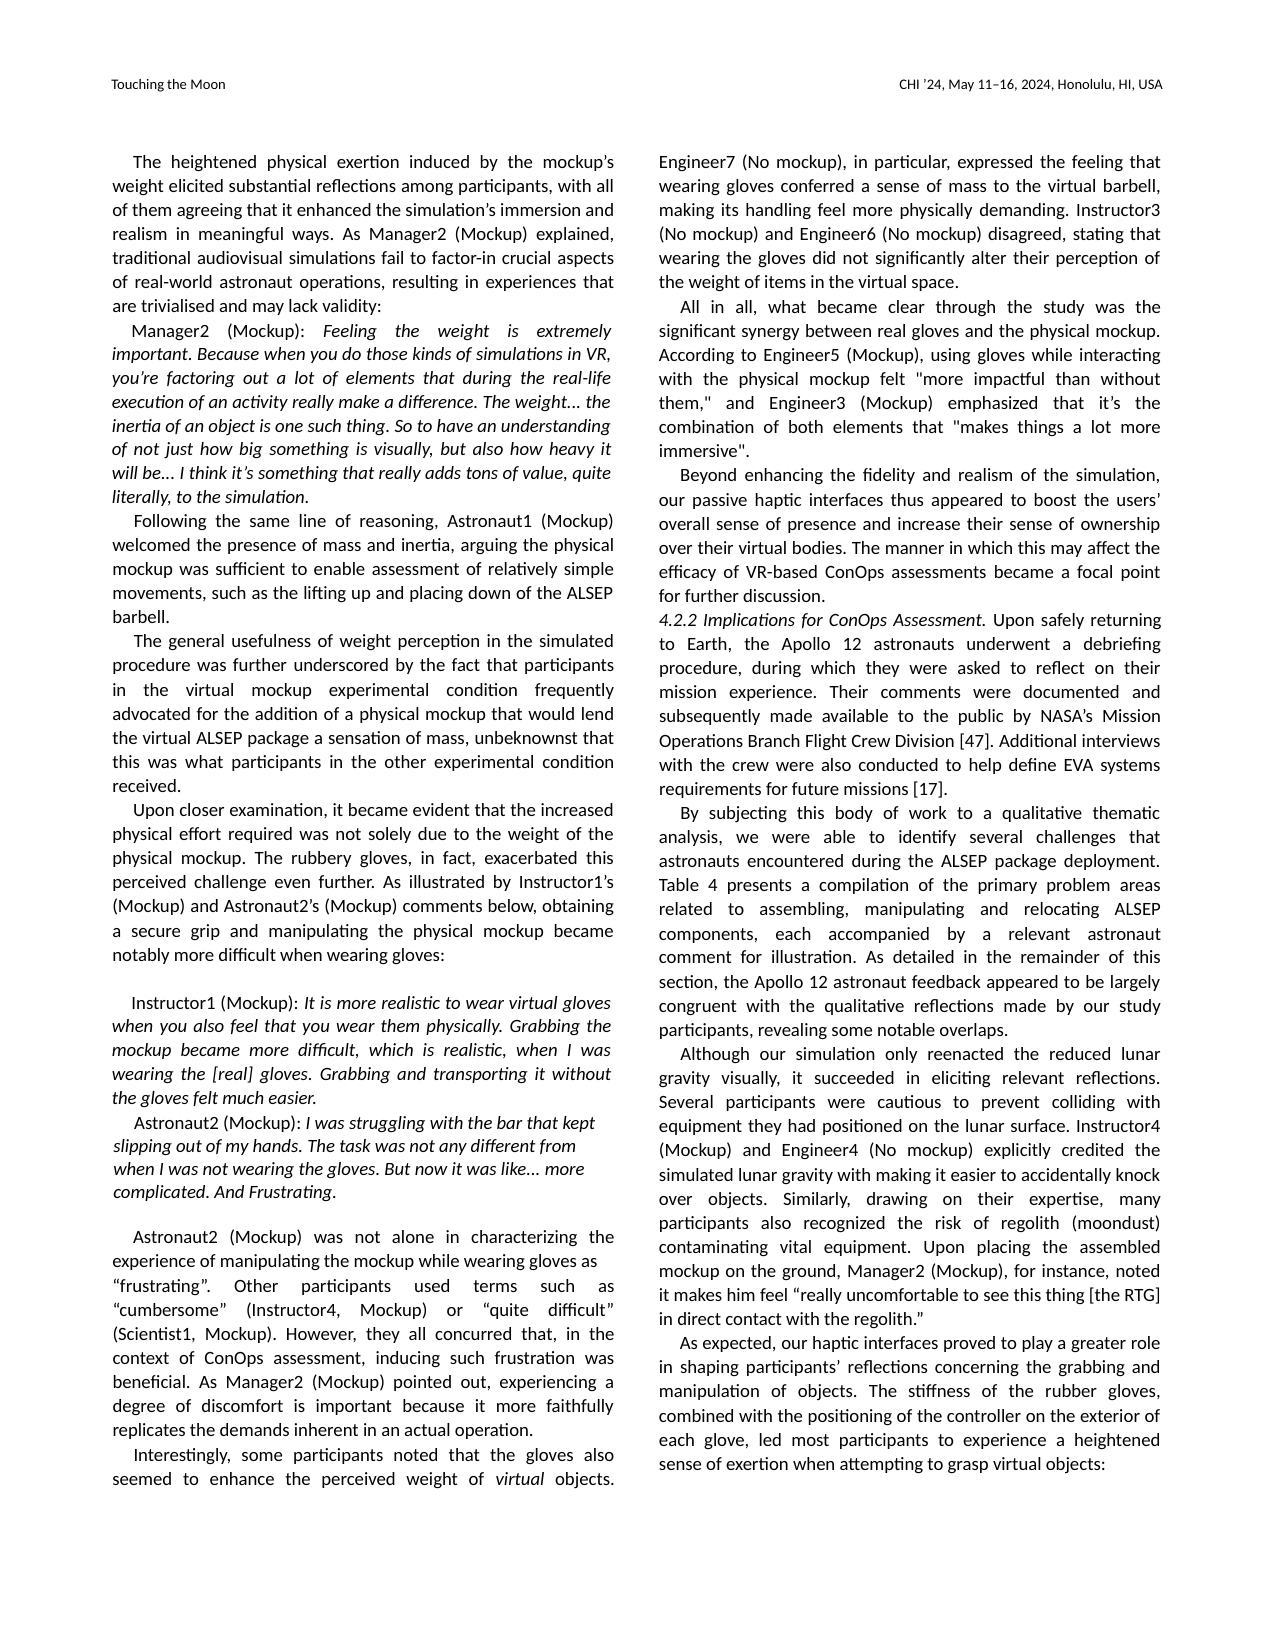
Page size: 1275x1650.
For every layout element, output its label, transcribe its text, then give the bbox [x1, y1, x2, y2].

text Manager2 (Mockup): Feeling the weight is extremely important. Because when you do those kinds of simulations in VR, you’re factoring out a lot of elements that during the real-life execution of an activity really make a difference. The weight... the inertia of an object is one such thing. So to have an understanding of not just how big something is visually, but also how heavy it will be... I think it’s something that really adds tons of value, quite literally, to the simulation. [112, 319, 614, 508]
text The general usefulness of weight perception in the simulated procedure was further underscored by the fact that participants in the virtual mockup experimental condition frequently advocated for the addition of a physical mockup that would lend the virtual ALSEP package a sensation of mass, unbeknownst that this was what participants in the other experimental condition received. [112, 629, 615, 797]
text All in all, what became clear through the study was the significant synergy between real gloves and the physical mockup. According to Engineer5 (Mockup), using gloves while interacting with the physical mockup felt "more impactful than without them," and Engineer3 (Mockup) emphasized that it’s the combination of both elements that "makes things a lot more immersive". [659, 295, 1161, 462]
text Upon closer examination, it became evident that the increased physical effort required was not solely due to the weight of the physical mockup. The rubbery gloves, in fact, exacerbated this perceived challenge even further. As illustrated by Instructor1’s (Mockup) and Astronaut2’s (Mockup) comments below, obtaining a secure grip and manipulating the physical mockup became notably more difficult when wearing gloves: [112, 798, 615, 966]
text 4.2.2 Implications for ConOps Assessment. Upon safely returning to Earth, the Apollo 12 astronauts underwent a debriefing procedure, during which they were asked to reflect on their mission experience. Their comments were documented and subsequently made available to the public by NASA’s Mission Operations Branch Flight Crew Division [47]. Additional interviews with the crew were also conducted to help define EVA systems requirements for future missions [17]. [659, 608, 1161, 800]
text Beyond enhancing the fidelity and realism of the simulation, our passive haptic interfaces thus appeared to boost the users’ overall sense of presence and increase their sense of ownership over their virtual bodies. The manner in which this may affect the efficacy of VR-based ConOps assessments became a focal point for further discussion. [659, 464, 1161, 607]
text Astronaut2 (Mockup): I was struggling with the bar that kept slipping out of my hands. The task was not any different from when I was not wearing the gloves. But now it was like... more complicated. And Frustrating. [113, 1111, 616, 1203]
text “frustrating”. Other participants used terms such as “cumbersome” (Instructor4, Mockup) or “quite difficult” (Scientist1, Mockup). However, they all concurred that, in the context of ConOps assessment, inducing such frustration was beneficial. As Manager2 (Mockup) pointed out, experiencing a degree of discomfort is important because it more faithfully replicates the demands inherent in an actual operation. [112, 1274, 615, 1441]
text Astronaut2 (Mockup) was not alone in characterizing the experience of manipulating the mockup while wearing gloves as [112, 1226, 615, 1272]
text The heightened physical exertion induced by the mockup’s weight elicited substantial reflections among participants, with all of them agreeing that it enhanced the simulation’s immersion and realism in meaningful ways. As Manager2 (Mockup) explained, traditional audiovisual simulations fail to factor-in crucial aspects of real-world astronaut operations, resulting in experiences that are trivialised and may lack validity: [112, 150, 615, 317]
text Instructor1 (Mockup): It is more realistic to wear virtual gloves when you also feel that you wear them physically. Grabbing the mockup became more difficult, which is realistic, when I was wearing the [real] gloves. Grabbing and transporting it without the gloves felt much easier. [112, 991, 614, 1109]
text By subjecting this body of work to a qualitative thematic analysis, we were able to identify several challenges that astronauts encountered during the ALSEP package deployment. Table 4 presents a compilation of the primary problem areas related to assembling, manipulating and relocating ALSEP components, each accompanied by a relevant astronaut comment for illustration. As detailed in the remainder of this section, the Apollo 12 astronaut feedback appeared to be largely congruent with the qualitative reflections made by our study participants, revealing some notable overlaps. [659, 801, 1161, 1041]
text Although our simulation only reenacted the reduced lunar gravity visually, it succeeded in eliciting relevant reflections. Several participants were cautious to prevent colliding with equipment they had positioned on the lunar surface. Instructor4 (Mockup) and Engineer4 (No mockup) explicitly credited the simulated lunar gravity with making it easier to accidentally knock over objects. Similarly, drawing on their expertise, many participants also recognized the risk of regolith (moondust) contaminating vital equipment. Upon placing the assembled mockup on the ground, Manager2 (Mockup), for instance, noted it makes him feel “really uncomfortable to see this thing [the RTG] in direct contact with the regolith.” [659, 1042, 1161, 1330]
text Following the same line of reasoning, Astronaut1 (Mockup) welcomed the presence of mass and inertia, arguing the physical mockup was sufficient to enable assessment of relatively simple movements, such as the lifting up and placing down of the ALSEP barbell. [112, 509, 615, 628]
text Interestingly, some participants noted that the gloves also seemed to enhance the perceived weight of virtual objects. Engineer7 (No mockup), in particular, expressed the feeling that wearing gloves conferred a sense of mass to the virtual barbell, making its handling feel more physically demanding. Instructor3 (No mockup) and Engineer6 (No mockup) disagreed, stating that wearing the gloves did not significantly alter their perception of the weight of items in the virtual space. [659, 150, 1161, 293]
text As expected, our haptic interfaces proved to play a greater role in shaping participants’ reflections concerning the grabbing and manipulation of objects. The stiffness of the rubber gloves, combined with the positioning of the controller on the exterior of each glove, led most participants to experience a heightened sense of exertion when attempting to grasp virtual objects: [659, 1332, 1161, 1475]
